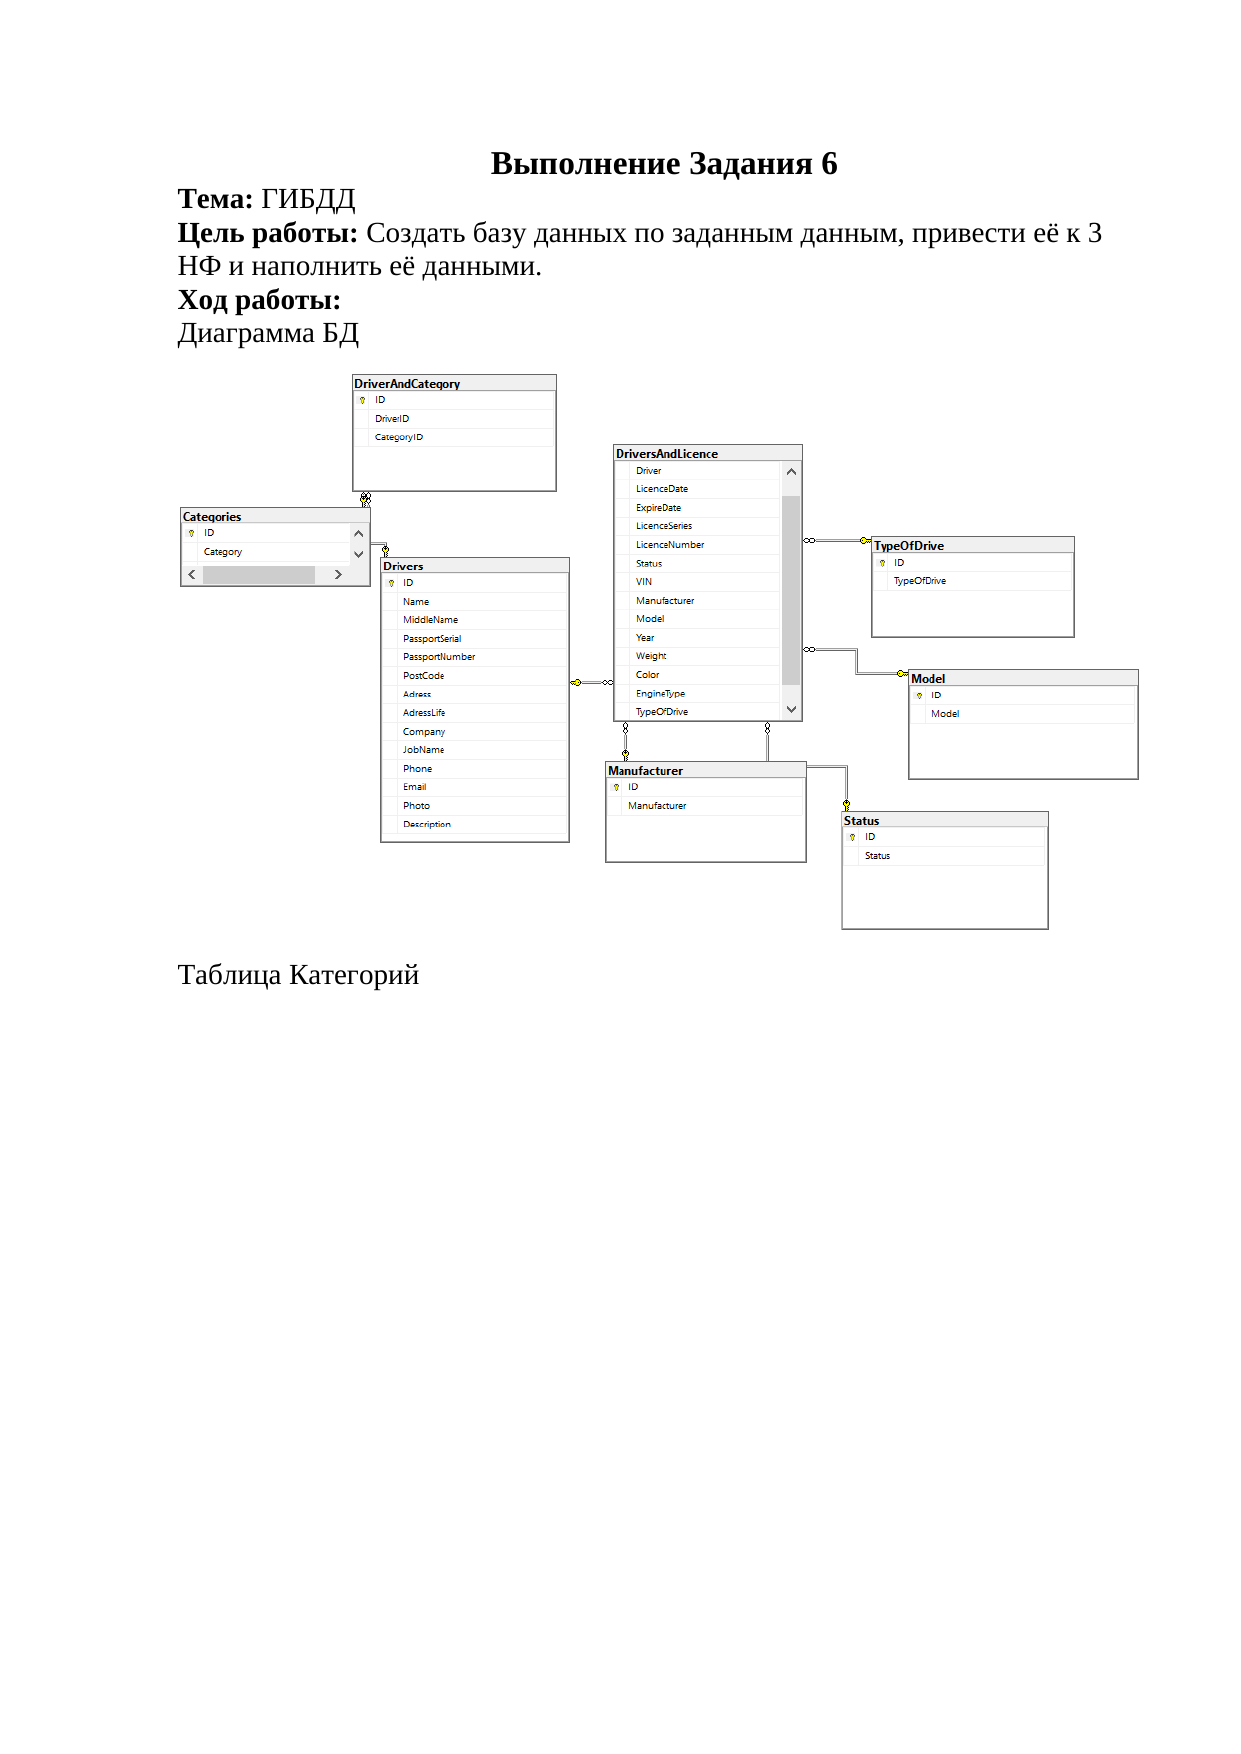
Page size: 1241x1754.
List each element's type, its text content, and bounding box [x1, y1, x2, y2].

subtitle Выполнение Задания 6 [177, 143, 1152, 181]
text Ход работы: [177, 282, 1152, 316]
text Цель работы: Создать базу данных по заданным данным, привести её к 3 НФ и наполнить её данными. [177, 215, 1152, 282]
picture [177, 349, 1152, 957]
text Таблица Категорий [177, 957, 1152, 991]
text Диаграмма БД [177, 316, 1152, 349]
text Тема: ГИБДД [177, 181, 1152, 215]
